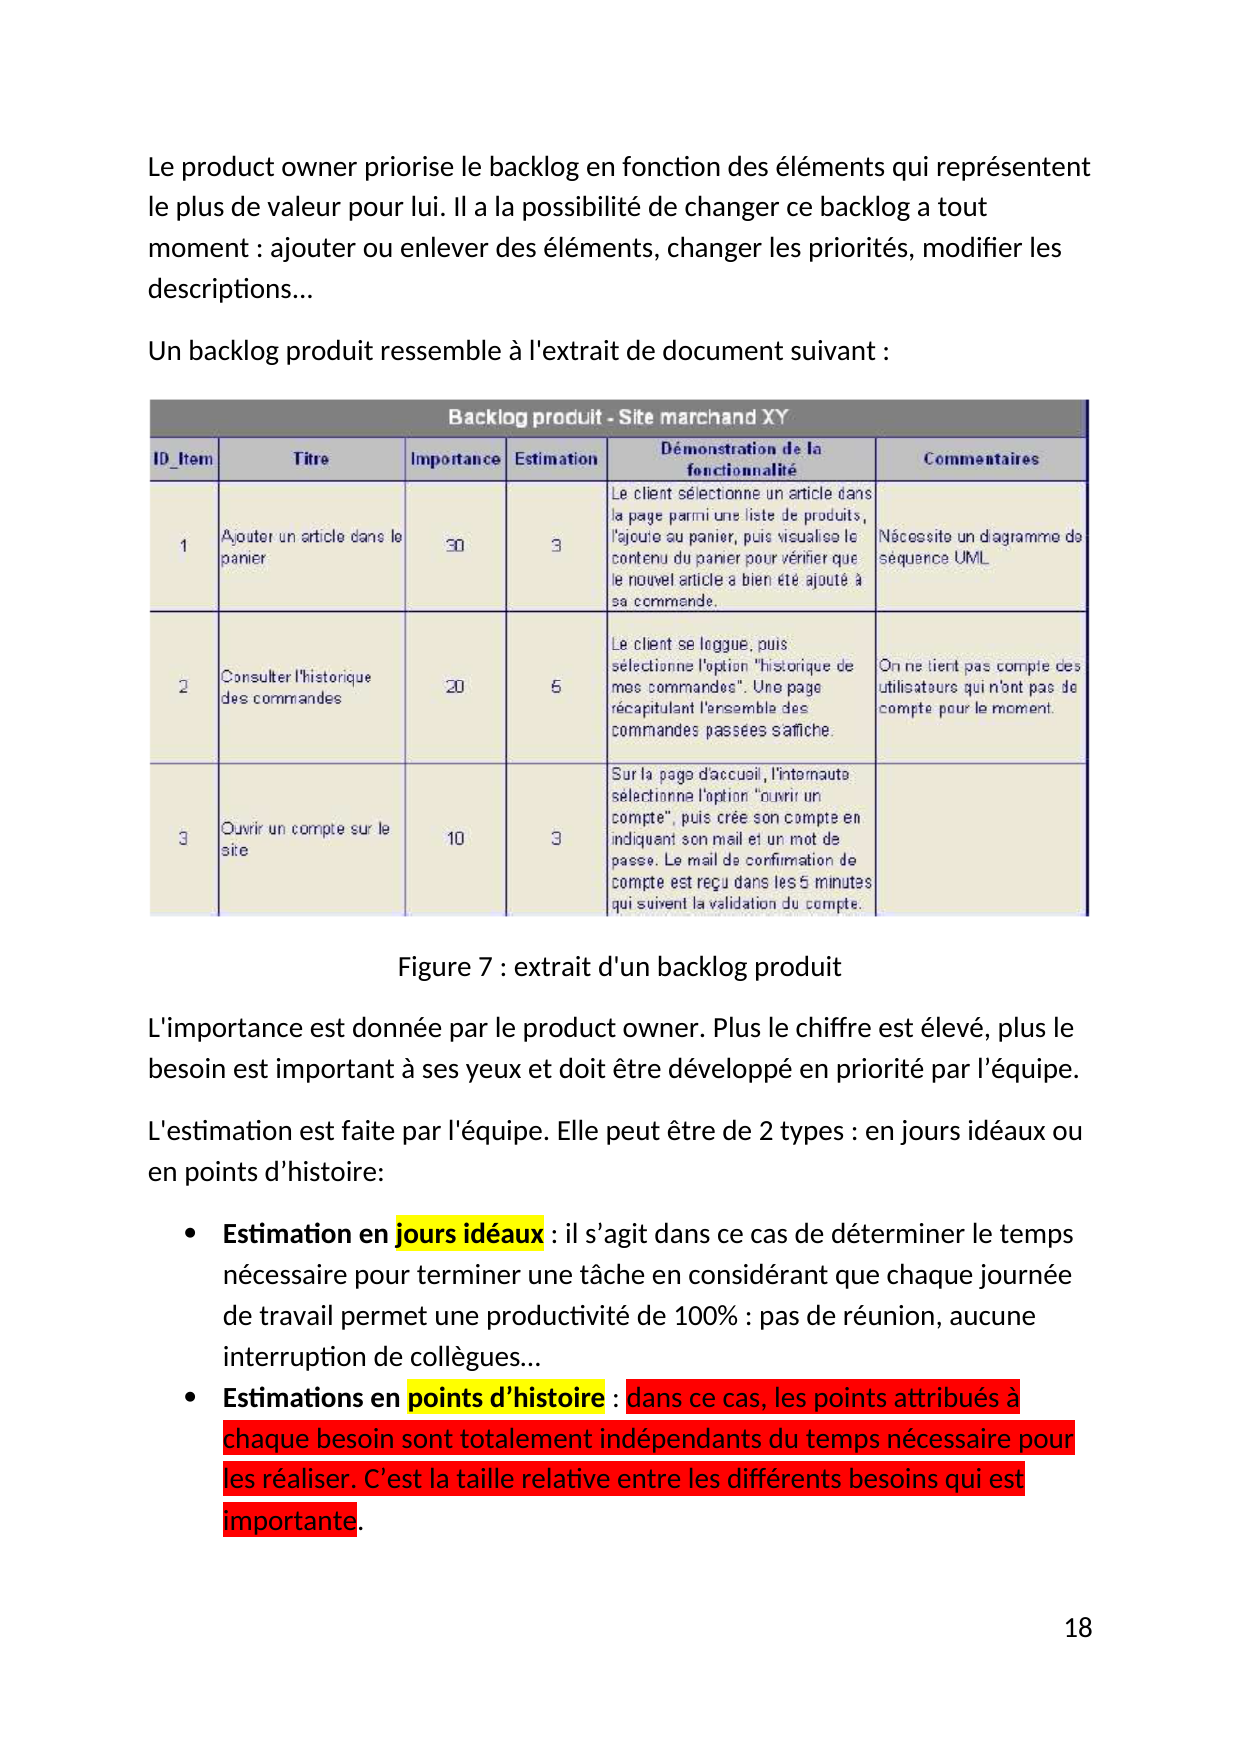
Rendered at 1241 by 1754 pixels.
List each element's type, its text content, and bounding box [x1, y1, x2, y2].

list Estimations en points d’histoire : dans ce cas, les points attribués à chaque besoin sont totalement indépendants du temps nécessaire pour les réaliser. C’est la taille relative entre les différents besoins qui est importante. [185, 1379, 1093, 1537]
list Estimation en jours idéaux : il s’agit dans ce cas de déterminer le temps nécessaire pour terminer une tâche en considérant que chaque journée de travail permet une productivité de 100% : pas de réunion, aucune interruption de collègues… [185, 1215, 1093, 1373]
text Un backlog produit ressemble à l'extrait de document suivant : [148, 332, 1093, 368]
text Le product owner priorise le backlog en fonction des éléments qui représentent le plus de valeur pour lui. Il a la possibilité de changer ce backlog a tout moment : ajouter ou enlever des éléments, changer les priorités, modifier les descriptions... [148, 148, 1093, 306]
picture [147, 393, 1093, 922]
text L'importance est donnée par le product owner. Plus le chiffre est élevé, plus le besoin est important à ses yeux et doit être développé en priorité par l’équipe. [148, 1009, 1093, 1086]
text Figure 7 : extrait d'un backlog produit [148, 948, 1093, 983]
text L'estimation est faite par l'équipe. Elle peut être de 2 types : en jours idéaux ou en points d’histoire: [148, 1112, 1093, 1189]
